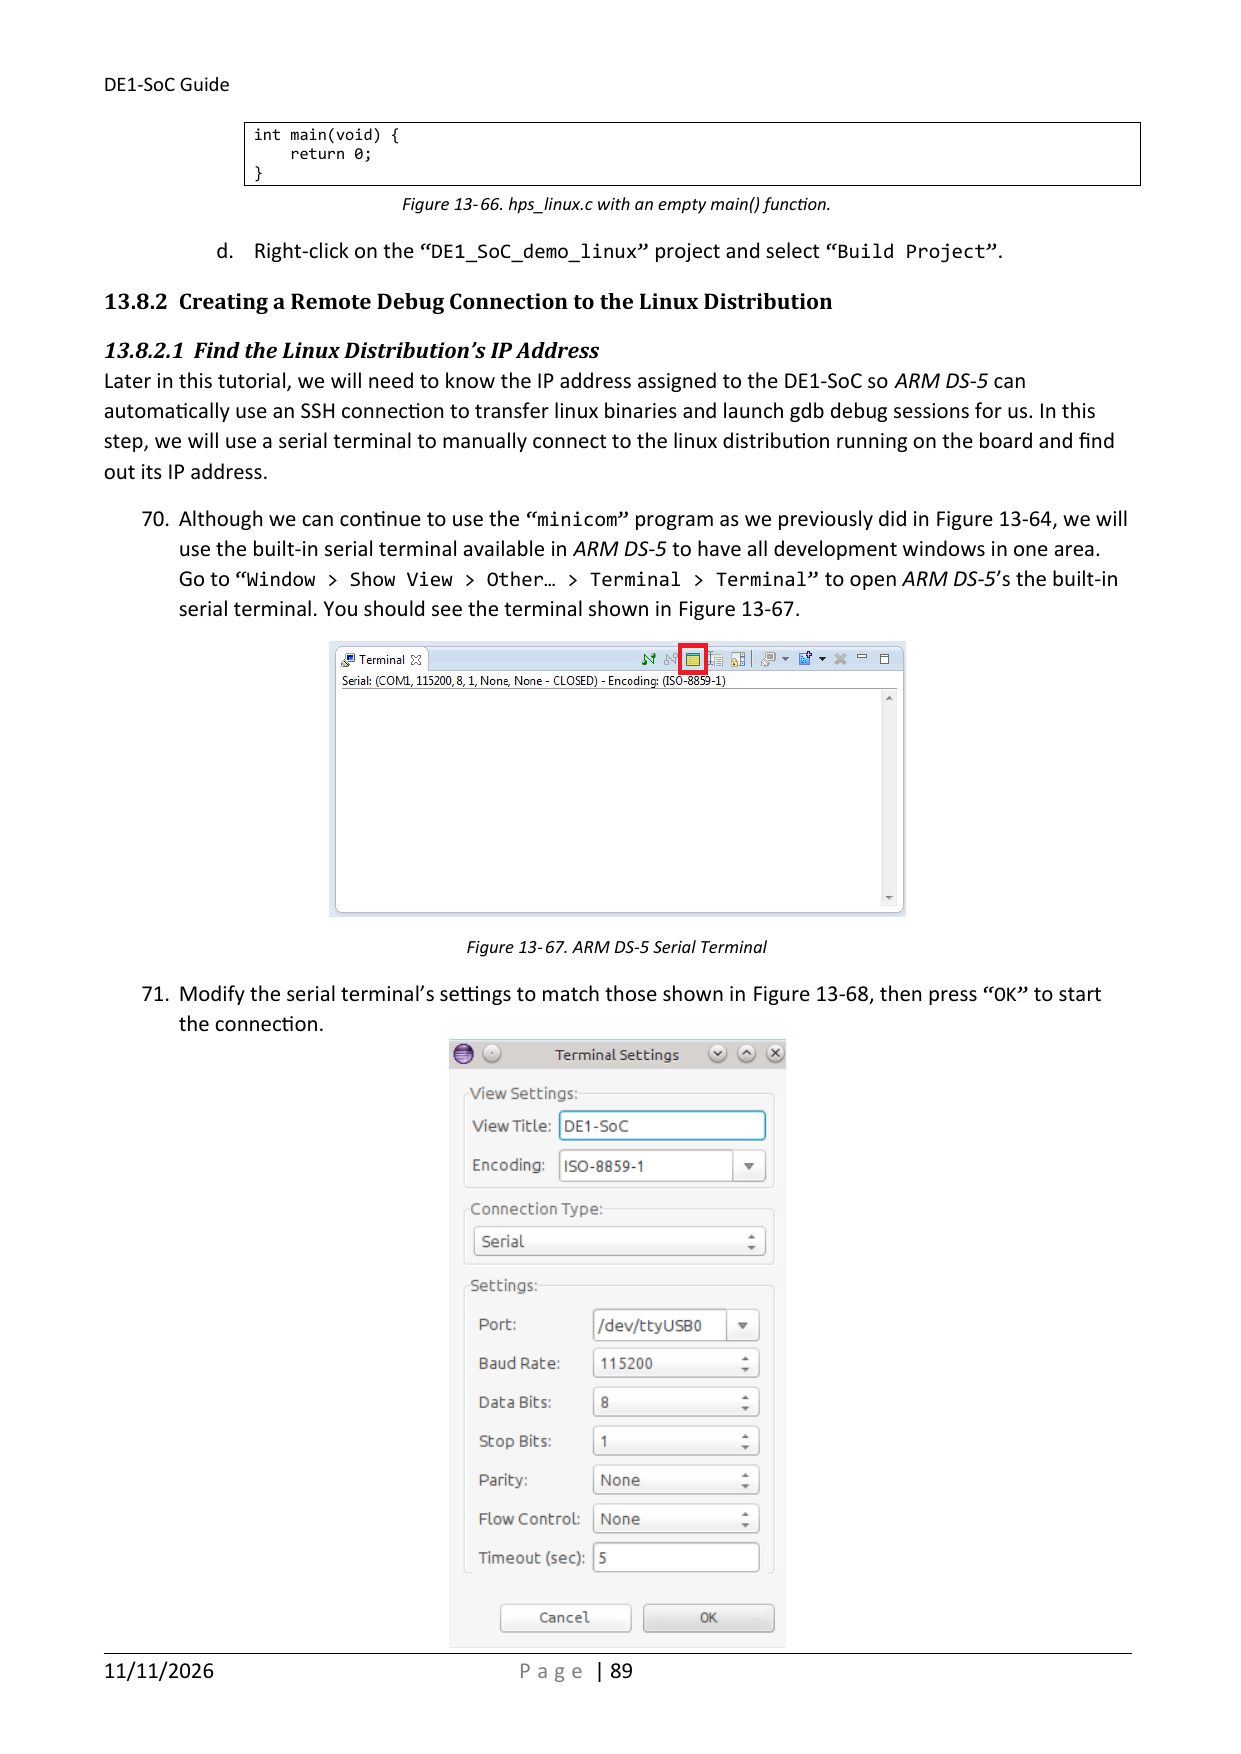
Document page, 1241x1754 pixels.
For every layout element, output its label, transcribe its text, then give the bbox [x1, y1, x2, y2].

list Right-click on the “DE1_SoC_demo_linux” project and select “Build Project”. [216, 236, 1132, 264]
text int main(void) { return 0; } [245, 123, 1140, 185]
subtitle Find the Linux Distribution’s IP Address [103, 337, 1132, 364]
text Later in this tutorial, we will need to know the IP address assigned to the DE1-SoC so ARM DS-5 can automatically use an SSH connection to transfer linux binaries and launch gdb debug sessions for us. In this step, we will use a serial terminal to manually connect to the linux distribution running on the board and find out its IP address. [103, 366, 1132, 485]
picture [449, 1039, 787, 1648]
picture [329, 641, 907, 917]
subtitle Creating a Remote Debug Connection to the Linux Distribution [103, 287, 1132, 314]
